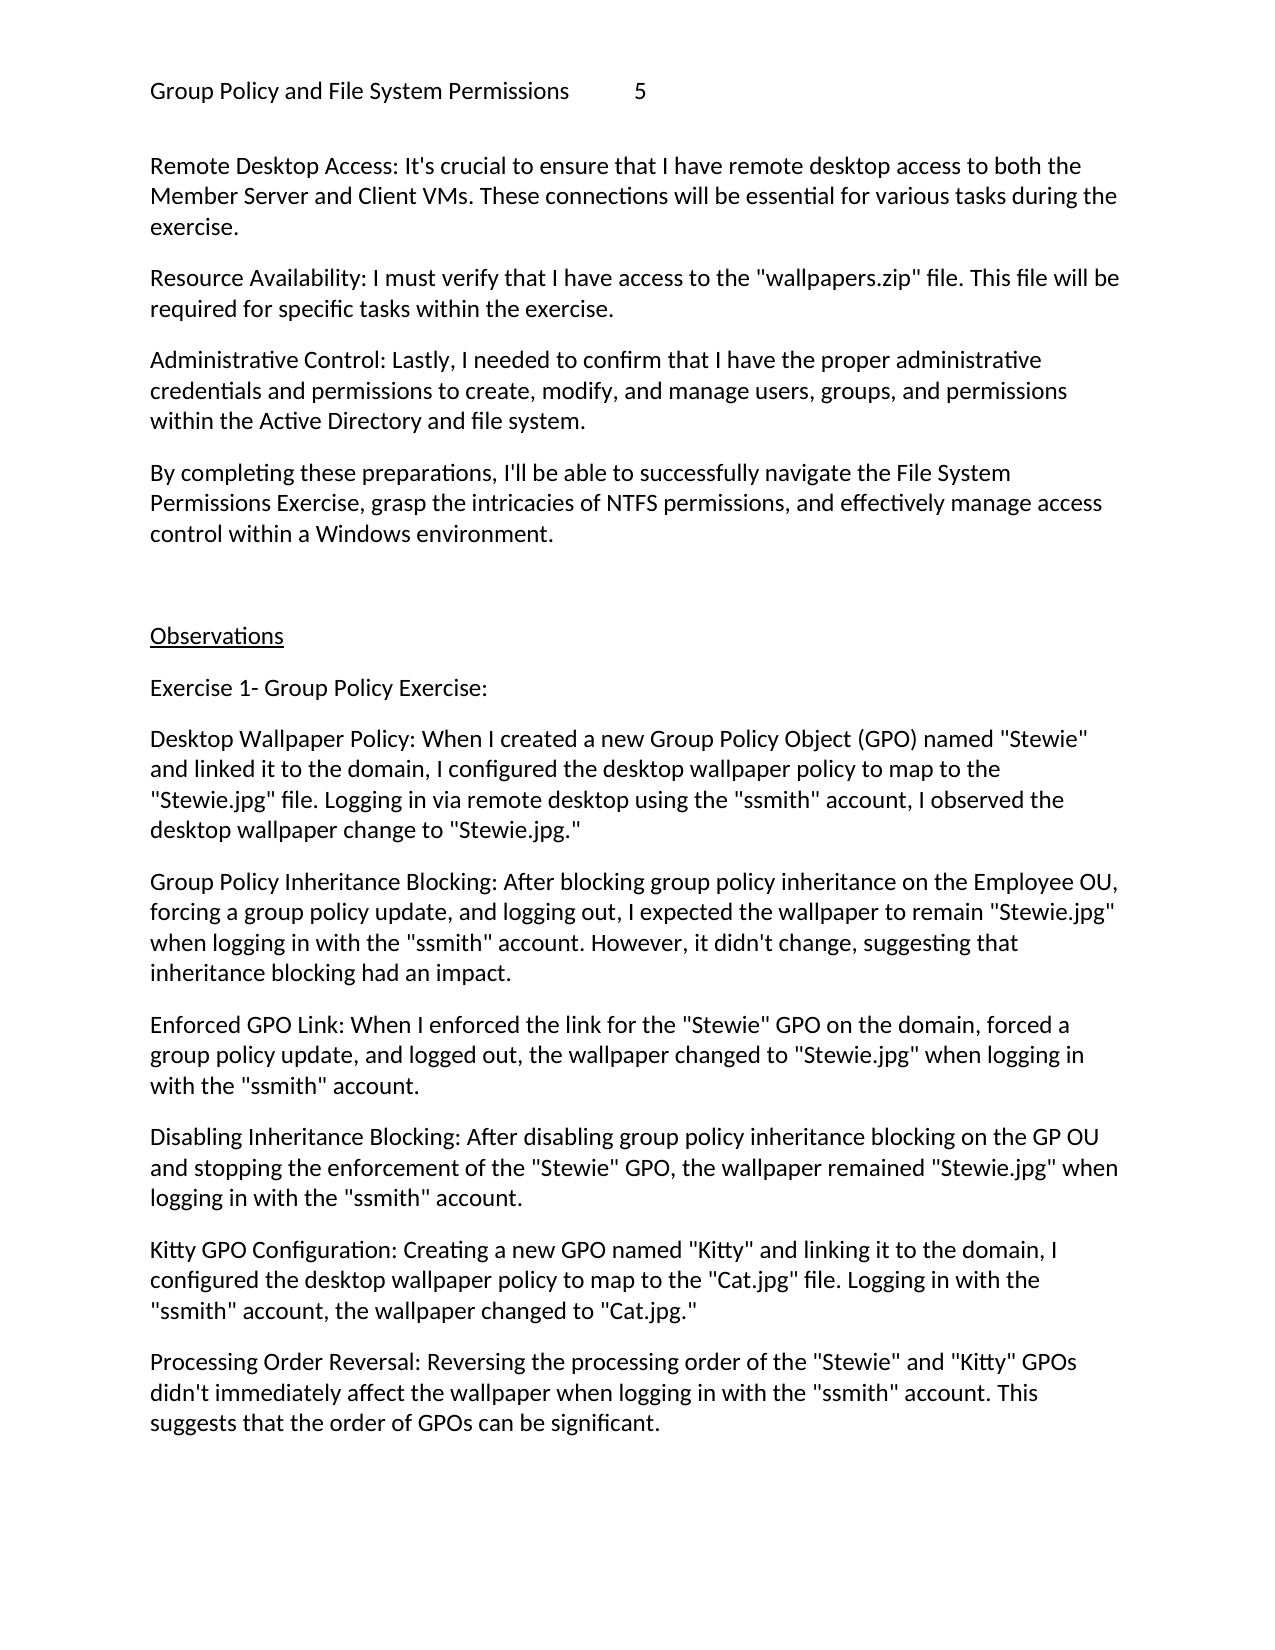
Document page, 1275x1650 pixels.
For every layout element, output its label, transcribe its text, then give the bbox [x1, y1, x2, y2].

text Administrative Control: Lastly, I needed to confirm that I have the proper administrative credentials and permissions to create, modify, and manage users, groups, and permissions within the Active Directory and file system. [150, 344, 1125, 436]
text Desktop Wallpaper Policy: When I created a new Group Policy Object (GPO) named "Stewie" and linked it to the domain, I configured the desktop wallpaper policy to map to the "Stewie.jpg" file. Logging in via remote desktop using the "ssmith" account, I observed the desktop wallpaper change to "Stewie.jpg." [150, 723, 1125, 845]
text Remote Desktop Access: It's crucial to ensure that I have remote desktop access to both the Member Server and Client VMs. These connections will be essential for various tasks during the exercise. [150, 150, 1125, 242]
text Processing Order Reversal: Reversing the processing order of the "Stewie" and "Kitty" GPOs didn't immediately affect the wallpaper when logging in with the "ssmith" account. This suggests that the order of GPOs can be significant. [150, 1346, 1125, 1438]
text Exercise 1- Group Policy Exercise: [150, 672, 1125, 702]
text Group Policy Inheritance Blocking: After blocking group policy inheritance on the Employee OU, forcing a group policy update, and logging out, I expected the wallpaper to remain "Stewie.jpg" when logging in with the "ssmith" account. However, it didn't change, suggesting that inheritance blocking had an impact. [150, 866, 1125, 988]
text Enforced GPO Link: When I enforced the link for the "Stewie" GPO on the domain, forced a group policy update, and logged out, the wallpaper changed to "Stewie.jpg" when logging in with the "ssmith" account. [150, 1009, 1125, 1101]
text Kitty GPO Configuration: Creating a new GPO named "Kitty" and linking it to the domain, I configured the desktop wallpaper policy to map to the "Cat.jpg" file. Logging in with the "ssmith" account, the wallpaper changed to "Cat.jpg." [150, 1234, 1125, 1325]
subtitle Observations [150, 620, 1125, 651]
text Disabling Inheritance Blocking: After disabling group policy inheritance blocking on the GP OU and stopping the enforcement of the "Stewie" GPO, the wallpaper remained "Stewie.jpg" when logging in with the "ssmith" account. [150, 1121, 1125, 1213]
text By completing these preparations, I'll be able to successfully navigate the File System Permissions Exercise, grasp the intricacies of NTFS permissions, and effectively manage access control within a Windows environment. [150, 457, 1125, 548]
text Resource Availability: I must verify that I have access to the "wallpapers.zip" file. This file will be required for specific tasks within the exercise. [150, 262, 1125, 323]
